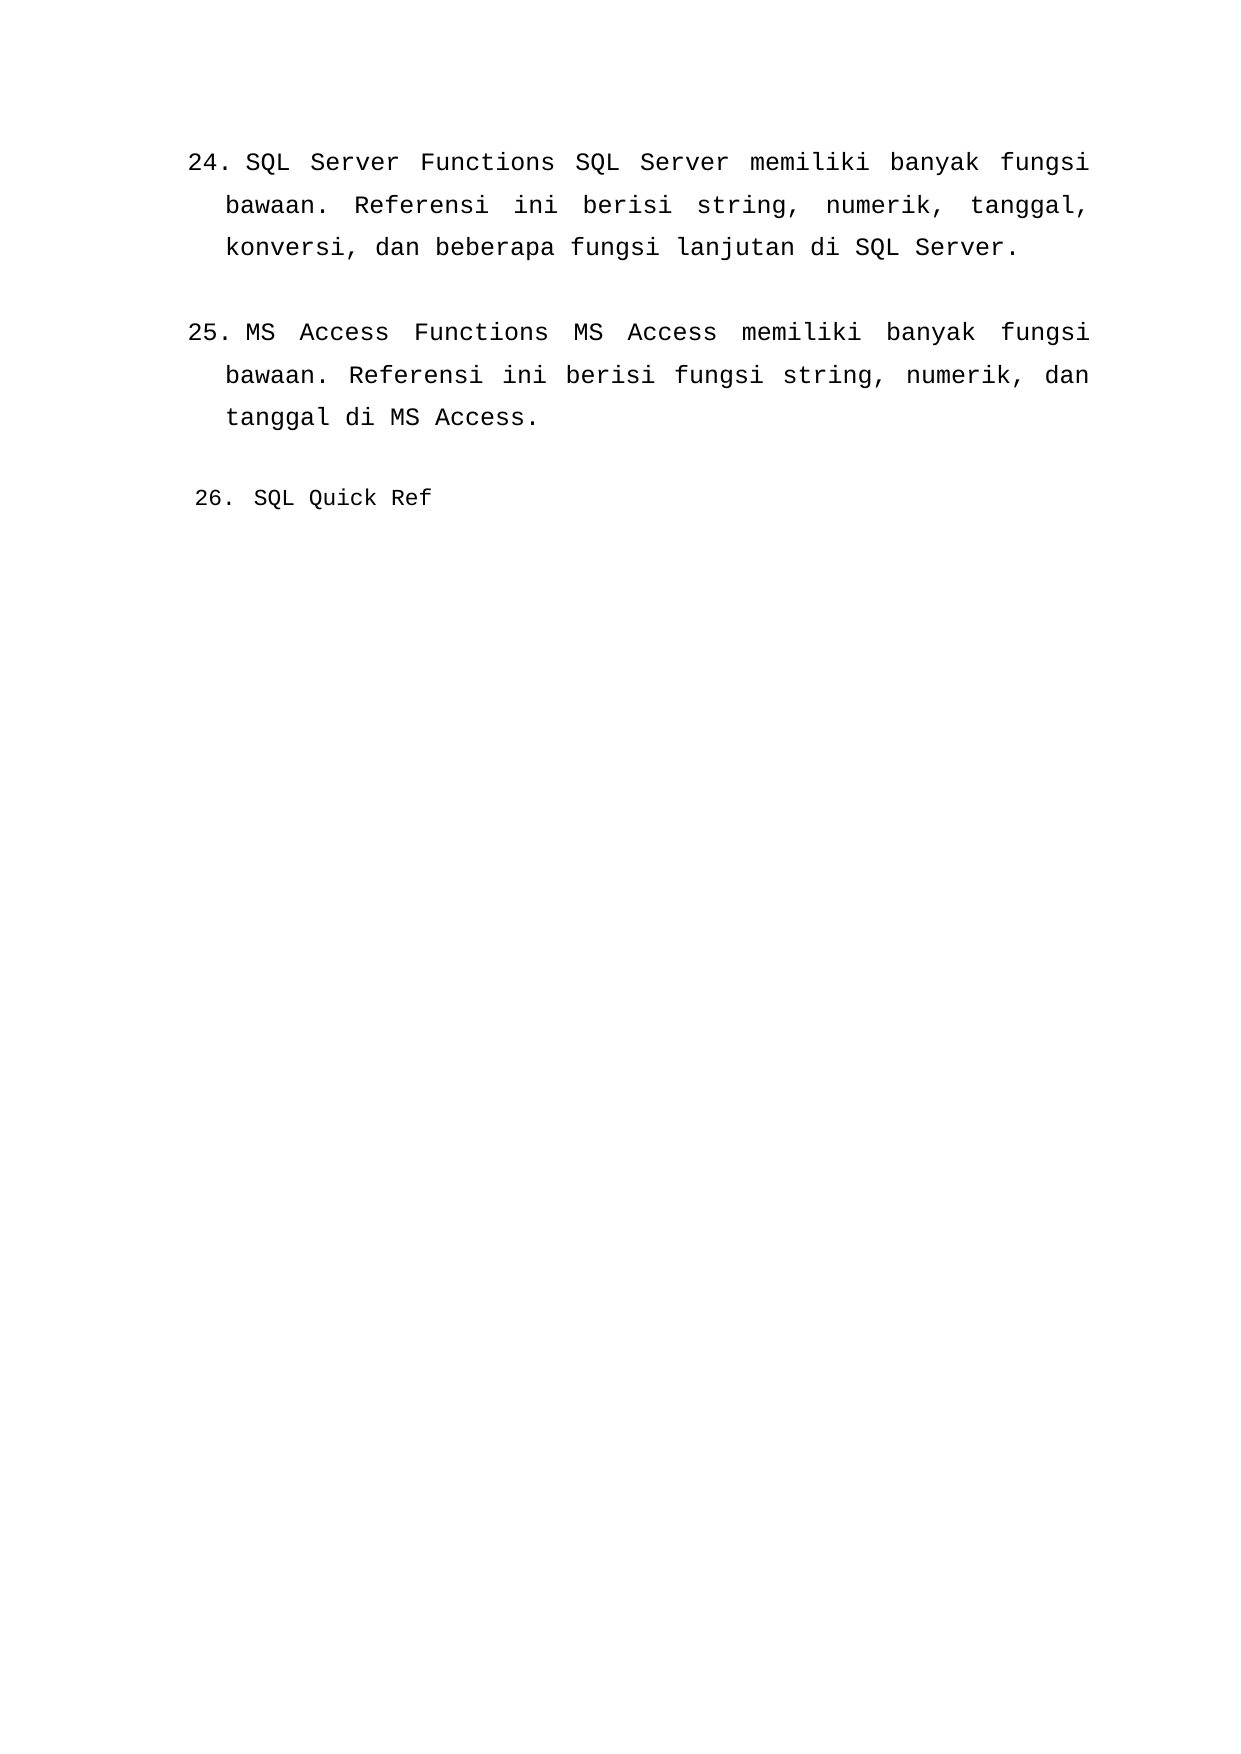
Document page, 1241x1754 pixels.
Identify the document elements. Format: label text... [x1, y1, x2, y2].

list SQL Quick Ref [194, 486, 1090, 512]
list MS Access Functions MS Access memiliki banyak fungsi bawaan. Referensi ini berisi fungsi string, numerik, dan tanggal di MS Access. [187, 320, 1090, 433]
list SQL Server Functions SQL Server memiliki banyak fungsi bawaan. Referensi ini berisi string, numerik, tanggal, konversi, dan beberapa fungsi lanjutan di SQL Server. [187, 150, 1090, 263]
